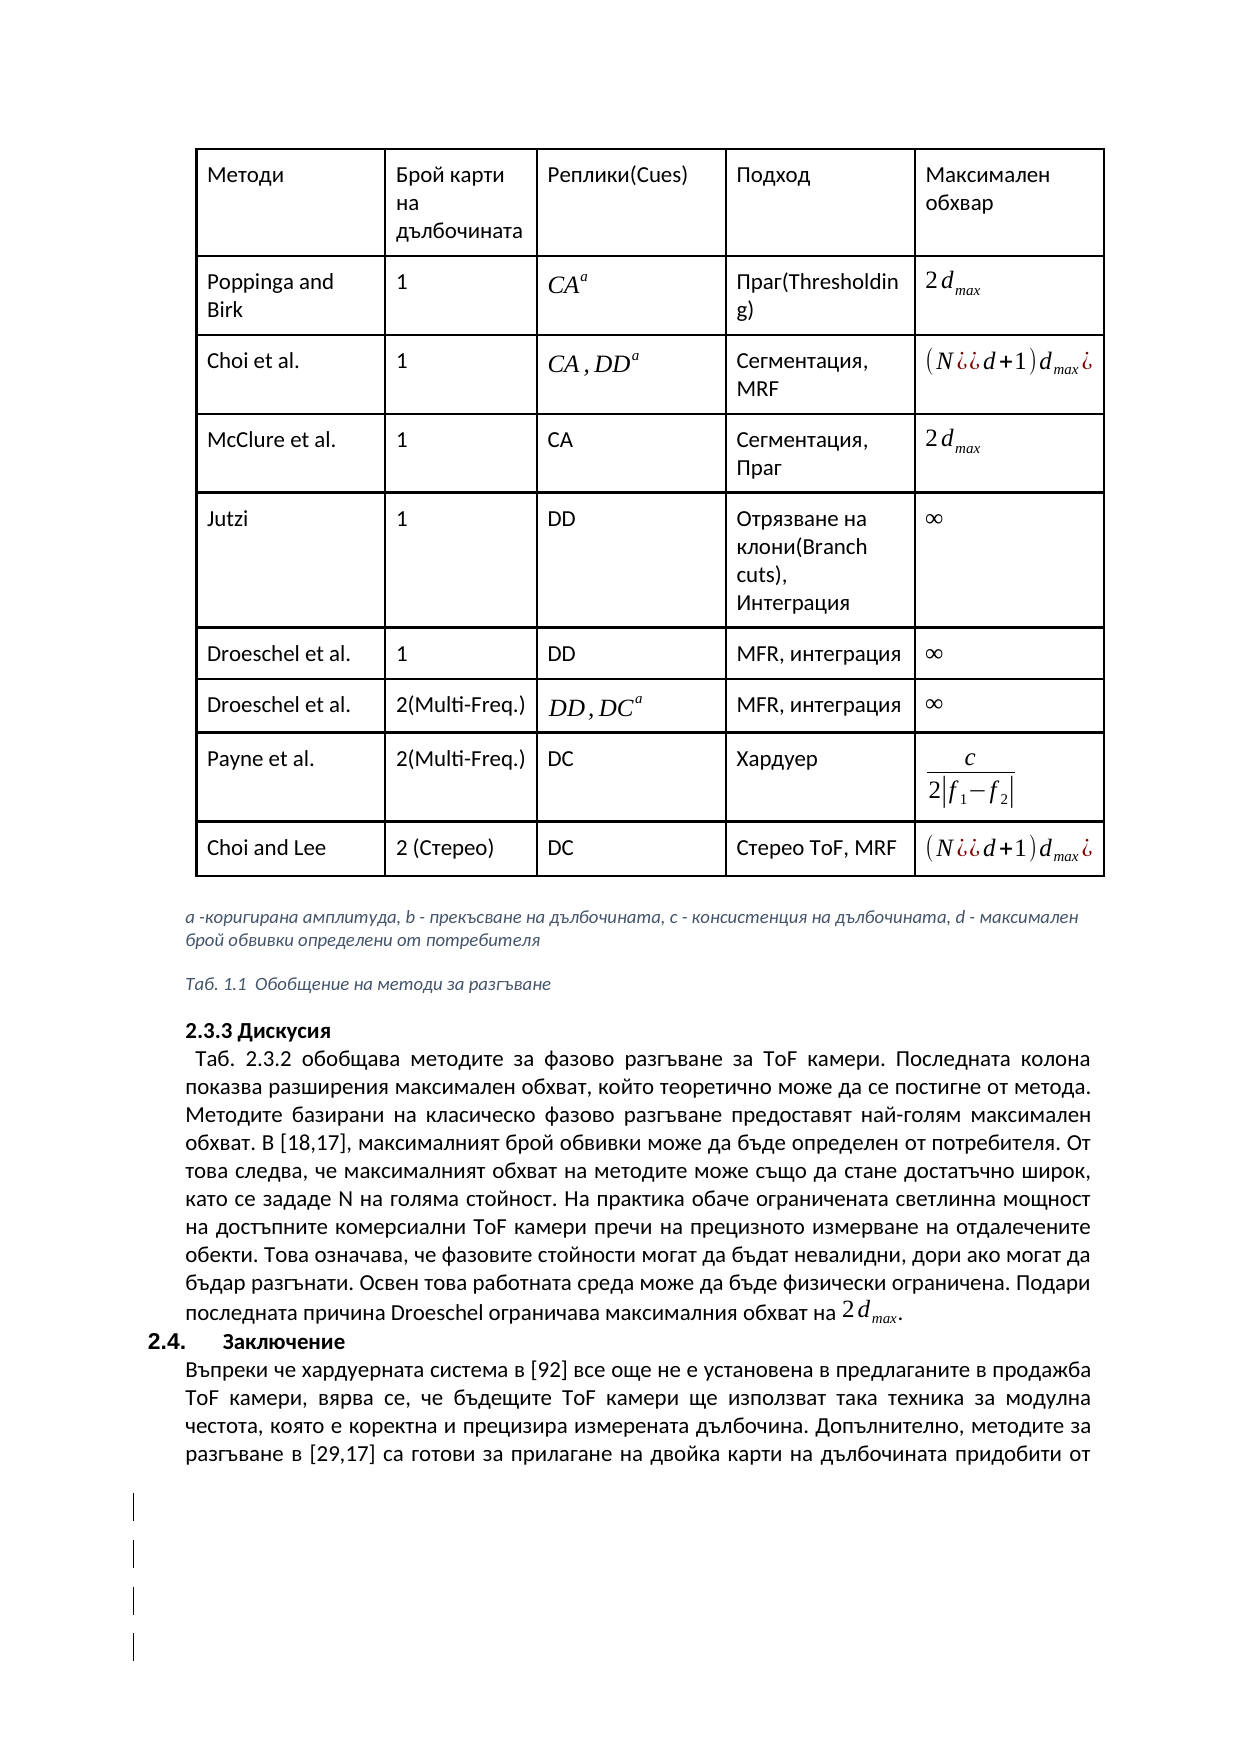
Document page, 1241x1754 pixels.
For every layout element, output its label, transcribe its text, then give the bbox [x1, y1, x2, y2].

table_cell 1 [386, 257, 536, 333]
table_cell 2(Multi-Freq.) [386, 734, 536, 820]
table_cell [916, 680, 1103, 731]
table_cell [916, 629, 1103, 677]
table_cell Хардуер [727, 734, 914, 820]
table_header Максимален обхвар [916, 150, 1103, 254]
table_header Подход [727, 150, 914, 254]
table_cell Poppinga and Birk [198, 257, 384, 333]
table_cell Payne et al. [198, 734, 384, 820]
text Таб. 2.3.2 обобщава методите за фазово разгъване за ToF камери. Последната колона показва разширения максимален обхват, който теоретично може да се постигне от метода. Методите базирани на класическо фазово разгъване предоставят най-голям максимален обхват. В [18,17], максималният брой обвивки може да бъде определен от потребителя. От това следва, че максималният обхват на методите може също да стане достатъчно широк, като се зададе N на голяма стойност. На практика обаче ограничената светлинна мощност на достъпните комерсиални ToF камери пречи на прецизното измерване на отдалечените обекти. Това означава, че фазовите стойности могат да бъдат невалидни, дори ако могат да бъдар разгънати. Освен това работната среда може да бъде физически ограничена. Подари последната причина Droeschel ограничава максималния обхват на . [185, 1044, 1093, 1327]
text Таб. 1.1 Обобщение на методи за разгъване [185, 972, 1093, 995]
table_cell Choi and Lee [198, 823, 384, 875]
table_cell [916, 336, 1103, 412]
table_cell MFR, интеграция [727, 629, 914, 677]
table_cell McClure et al. [198, 415, 384, 491]
table_cell [538, 336, 725, 412]
table_cell 1 [386, 415, 536, 491]
table_cell DD [538, 494, 725, 626]
table_cell DC [538, 734, 725, 820]
table_cell Jutzi [198, 494, 384, 626]
table_cell [538, 257, 725, 333]
table_cell 1 [386, 494, 536, 626]
table_cell 2 (Стерео) [386, 823, 536, 875]
table_cell [916, 257, 1103, 333]
table_cell DD [538, 629, 725, 677]
table_cell MFR, интеграция [727, 680, 914, 731]
table_cell 2(Multi-Freq.) [386, 680, 536, 731]
table_header Брой карти на дълбочината [386, 150, 536, 254]
table_cell [916, 415, 1103, 491]
table_cell Droeschel et al. [198, 629, 384, 677]
text а -коригирана амплитуда, b - прекъсване на дълбочината, c - консистенция на дълбочината, d - максимален брой обвивки определени от потребителя [185, 905, 1093, 951]
table_cell [916, 823, 1103, 875]
table_cell [538, 680, 725, 731]
table_cell Праг(Thresholding) [727, 257, 914, 333]
table_cell Droeschel et al. [198, 680, 384, 731]
table_cell [916, 734, 1103, 820]
table_cell Сегментация, MRF [727, 336, 914, 412]
table_cell [916, 494, 1103, 626]
table_cell CA [538, 415, 725, 491]
list Заключение [148, 1327, 1093, 1355]
table_cell 1 [386, 629, 536, 677]
table_header Методи [198, 150, 384, 254]
table_cell Стерео ToF, MRF [727, 823, 914, 875]
text 2.3.3 Дискусия [185, 1016, 1093, 1044]
table_cell Choi et al. [198, 336, 384, 412]
table_cell Отрязване на клони(Branch cuts), Интеграция [727, 494, 914, 626]
table_cell Сегментация, Праг [727, 415, 914, 491]
table_cell 1 [386, 336, 536, 412]
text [185, 1355, 1093, 1467]
table_header Реплики(Cues) [538, 150, 725, 254]
table_cell DC [538, 823, 725, 875]
